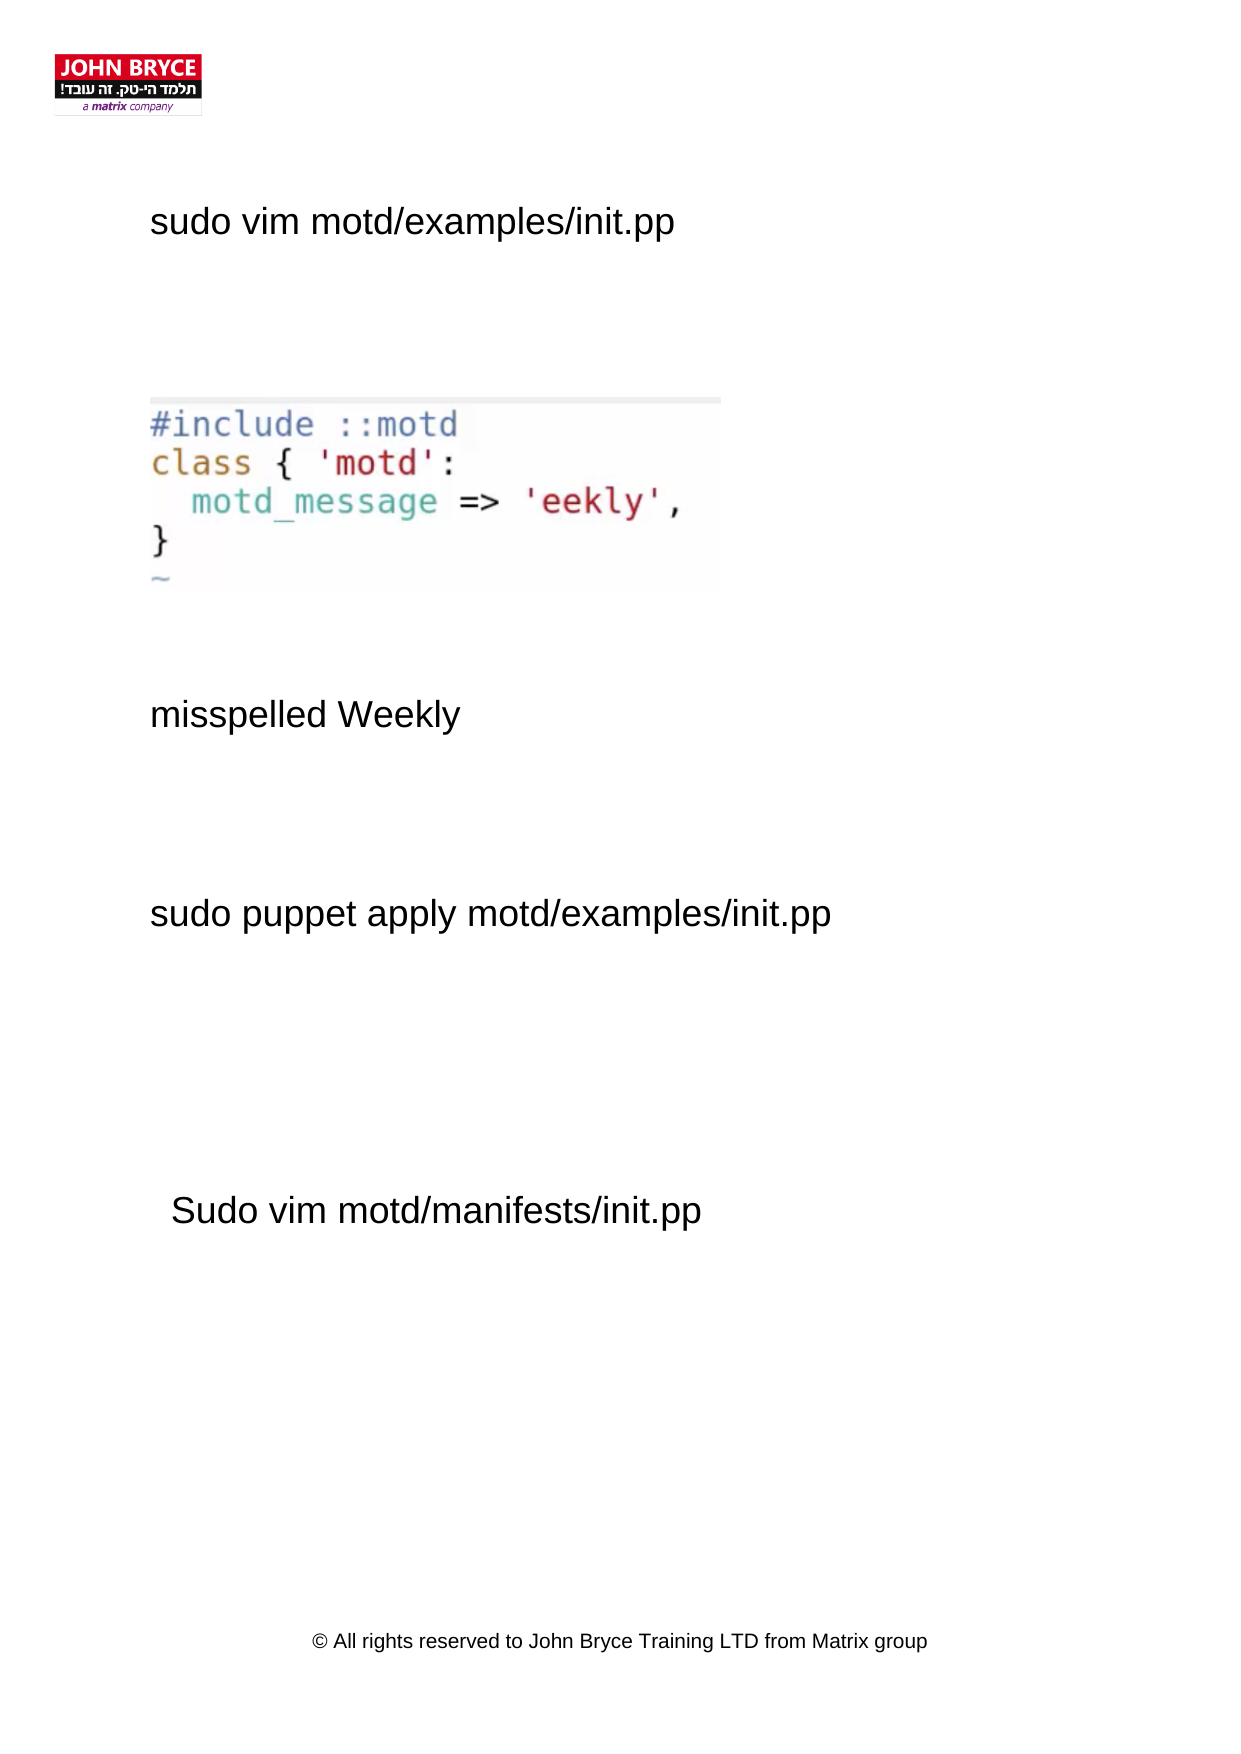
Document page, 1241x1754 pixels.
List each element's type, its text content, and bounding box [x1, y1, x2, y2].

picture [150, 397, 721, 590]
picture [54, 54, 202, 116]
text sudo vim motd/examples/init.pp [150, 199, 1090, 243]
text sudo puppet apply motd/examples/init.pp [150, 891, 1090, 934]
text Sudo vim motd/manifests/init.pp [150, 1188, 1090, 1232]
text misspelled Weekly [150, 693, 1090, 736]
